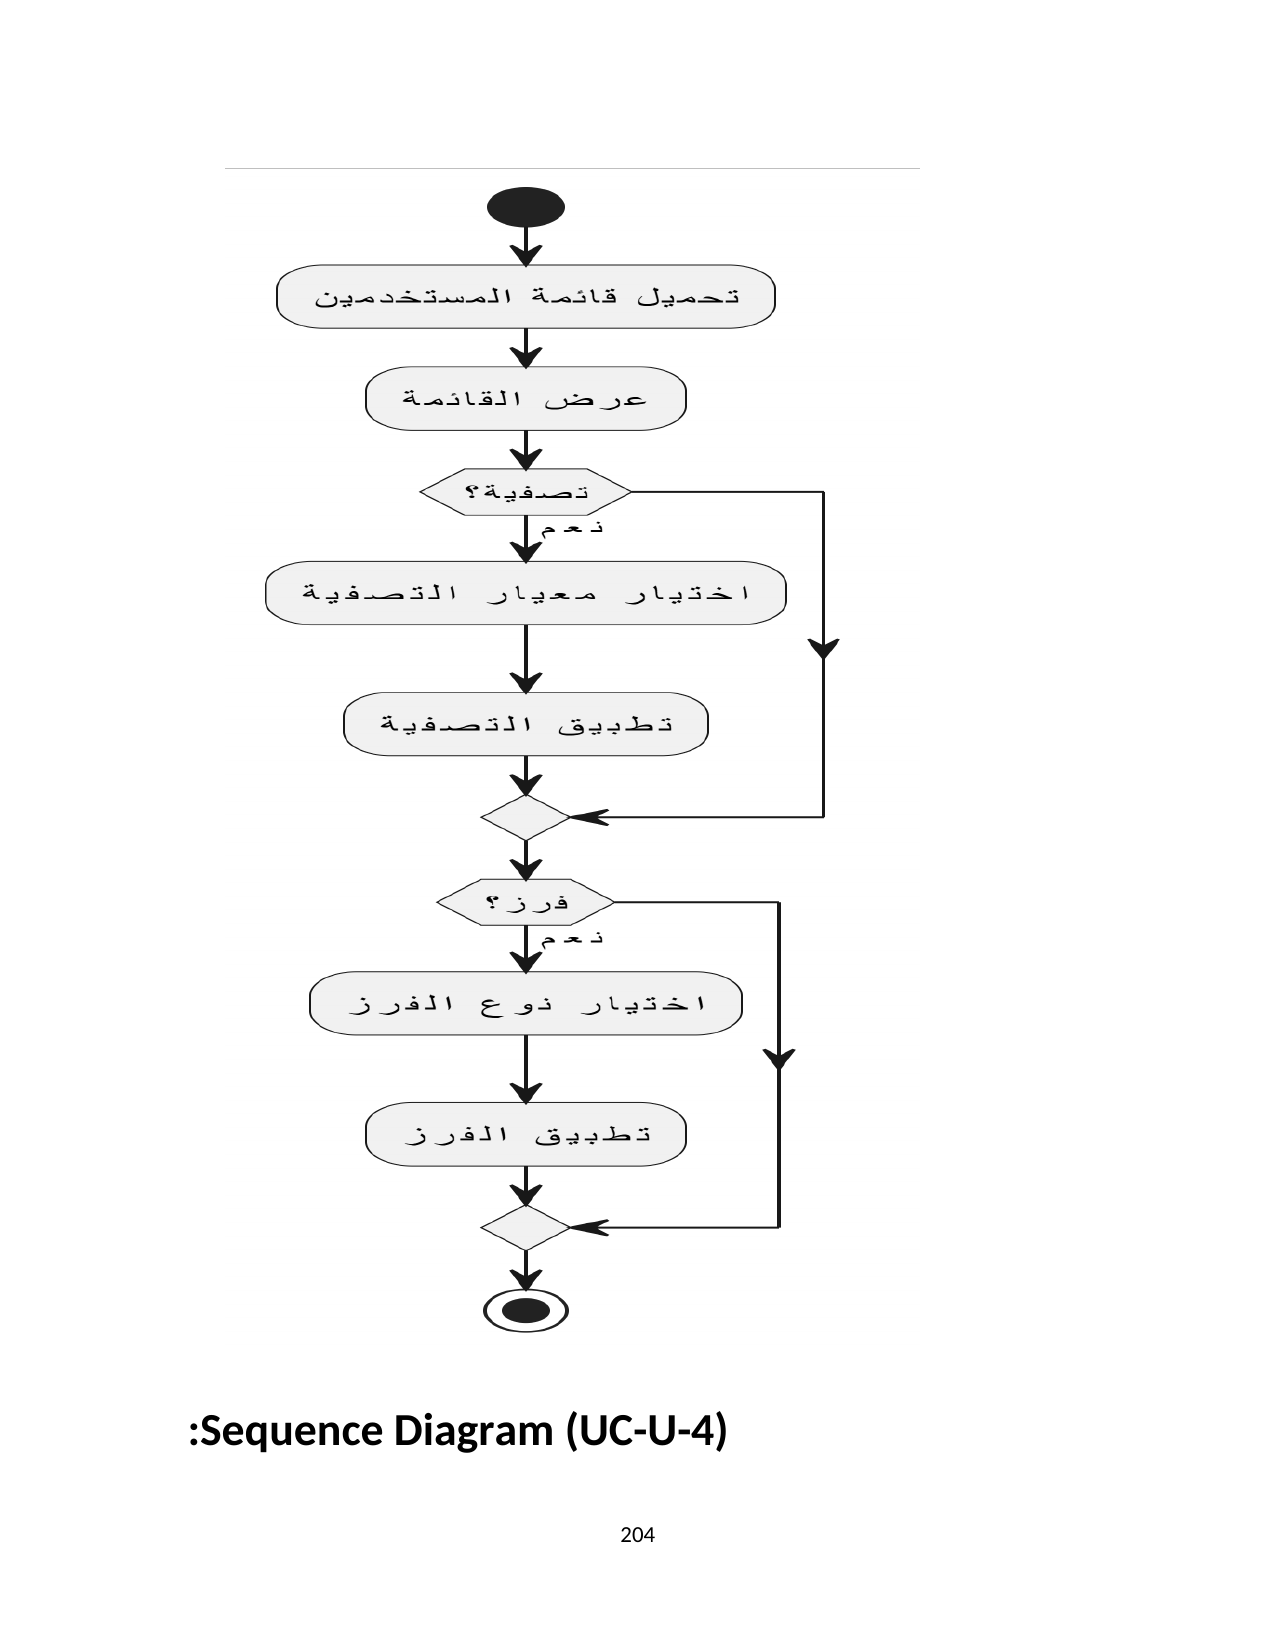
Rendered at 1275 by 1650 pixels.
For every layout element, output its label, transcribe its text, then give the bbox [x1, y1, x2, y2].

text Sequence Diagram (UC-U-4): [187, 1401, 1087, 1457]
picture [187, 150, 957, 1372]
